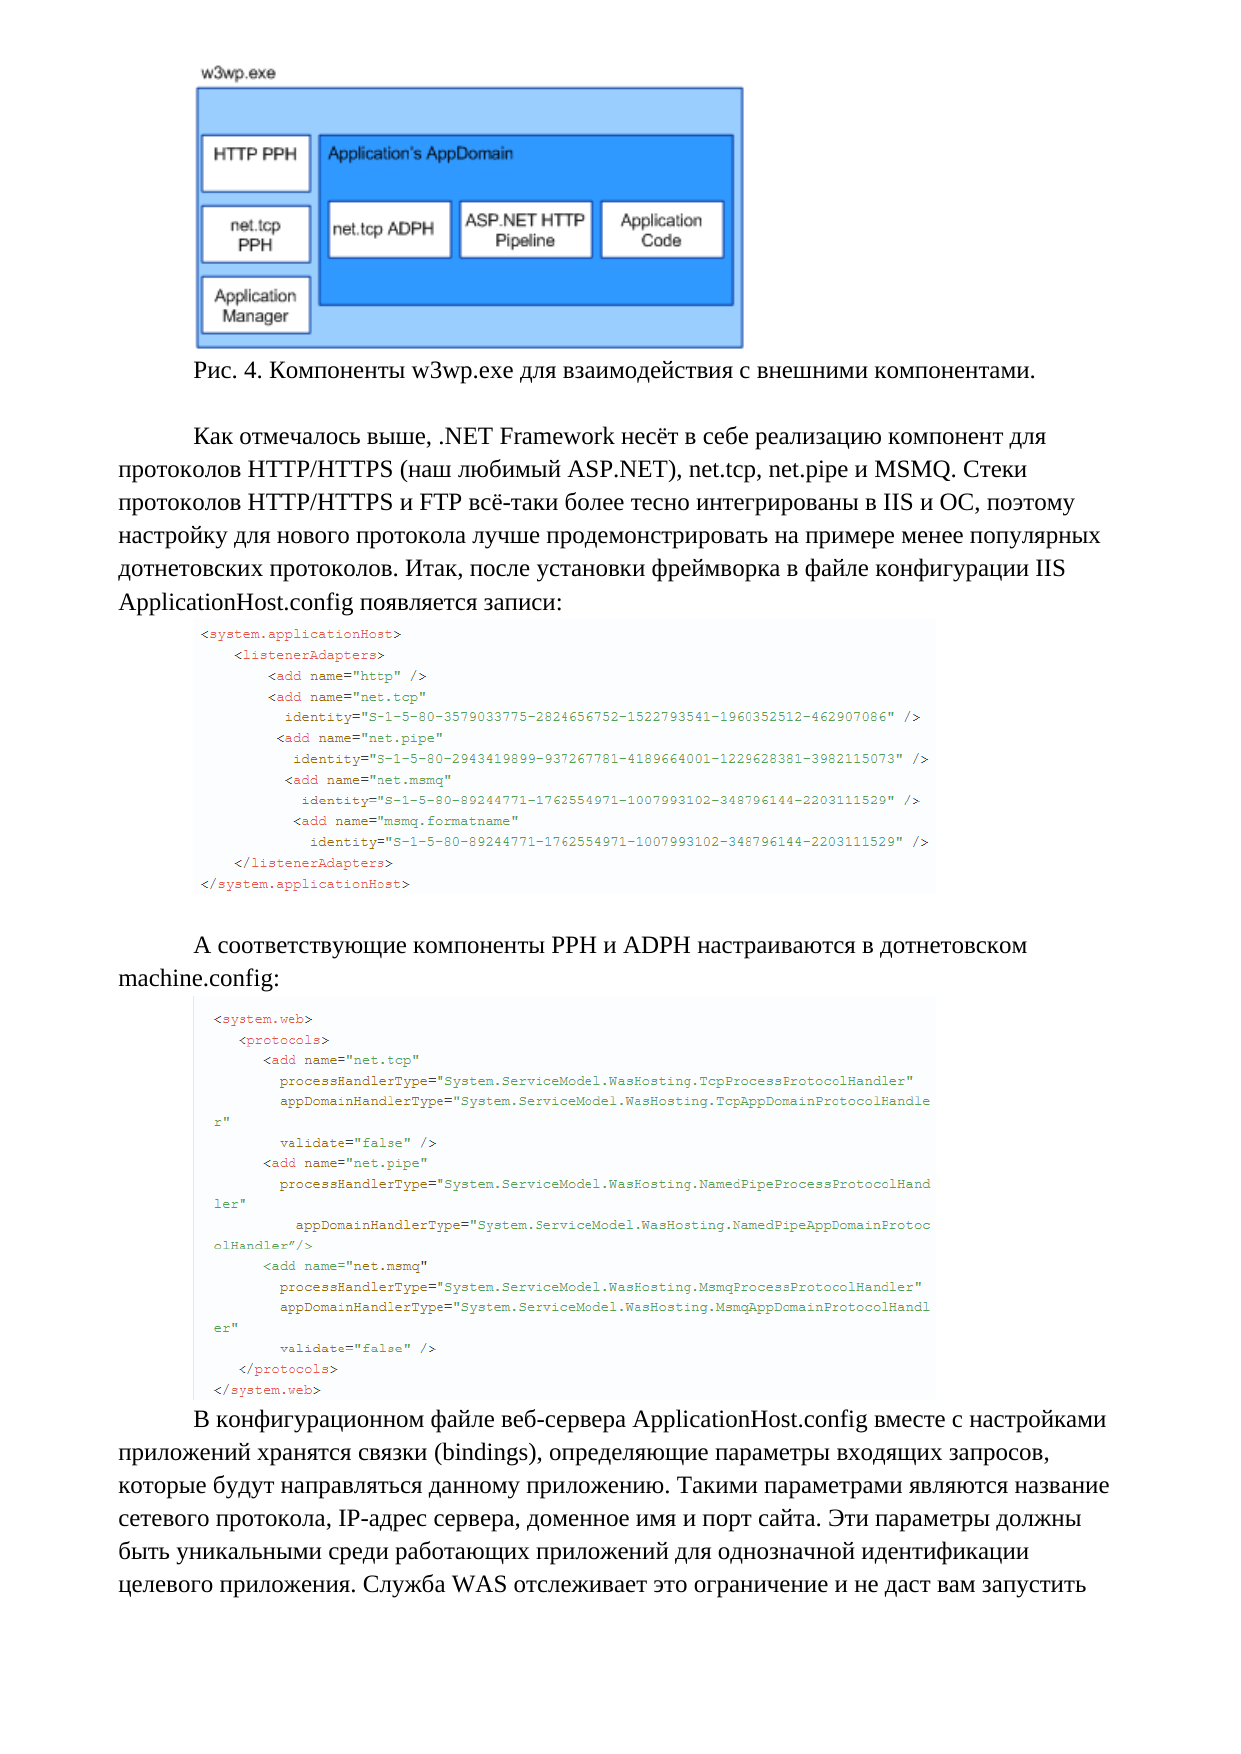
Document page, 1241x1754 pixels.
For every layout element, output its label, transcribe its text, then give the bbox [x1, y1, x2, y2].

text Как отмечалось выше, .NET Framework несёт в себе реализацию компонент для протоколов HTTP/HTTPS (наш любимый ASP.NET), net.tcp, net.pipe и MSMQ. Стеки протоколов HTTP/HTTPS и FTP всё-таки более тесно интегрированы в IIS и ОС, поэтому настройку для нового протокола лучше продемонстрировать на примере менее популярных дотнетовских протоколов. Итак, после установки фреймворка в файле конфигурации IIS ApplicationHost.config появляется записи: [118, 421, 1122, 615]
text Рис. 4. Компоненты w3wp.exe для взаимодействия с внешними компонентами. [118, 355, 1122, 384]
text А соответствующие компоненты PPH и ADPH настраиваются в дотнетовском machine.config: [118, 930, 1122, 992]
picture [193, 58, 747, 352]
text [118, 1404, 1122, 1598]
picture [193, 619, 937, 893]
picture [193, 996, 937, 1400]
